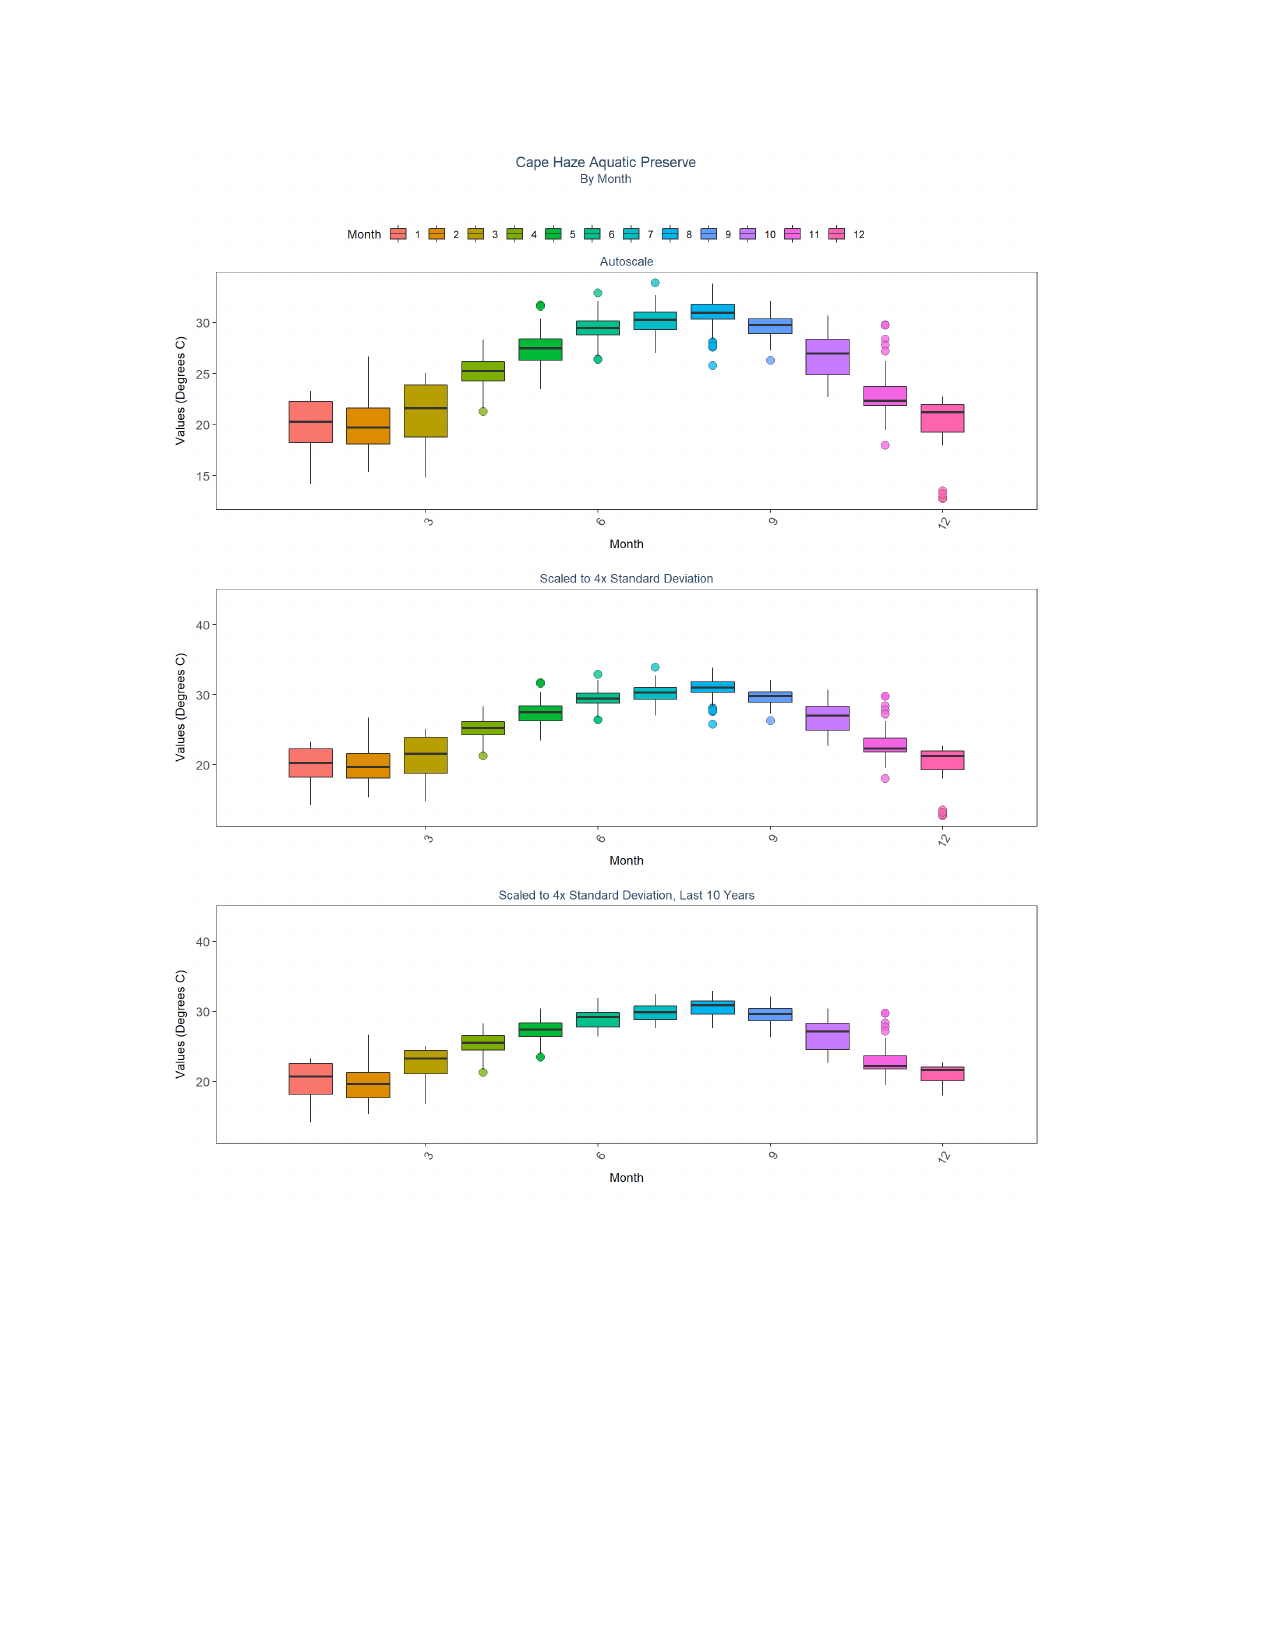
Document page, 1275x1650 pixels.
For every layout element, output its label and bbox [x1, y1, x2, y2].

picture [168, 150, 1044, 1200]
